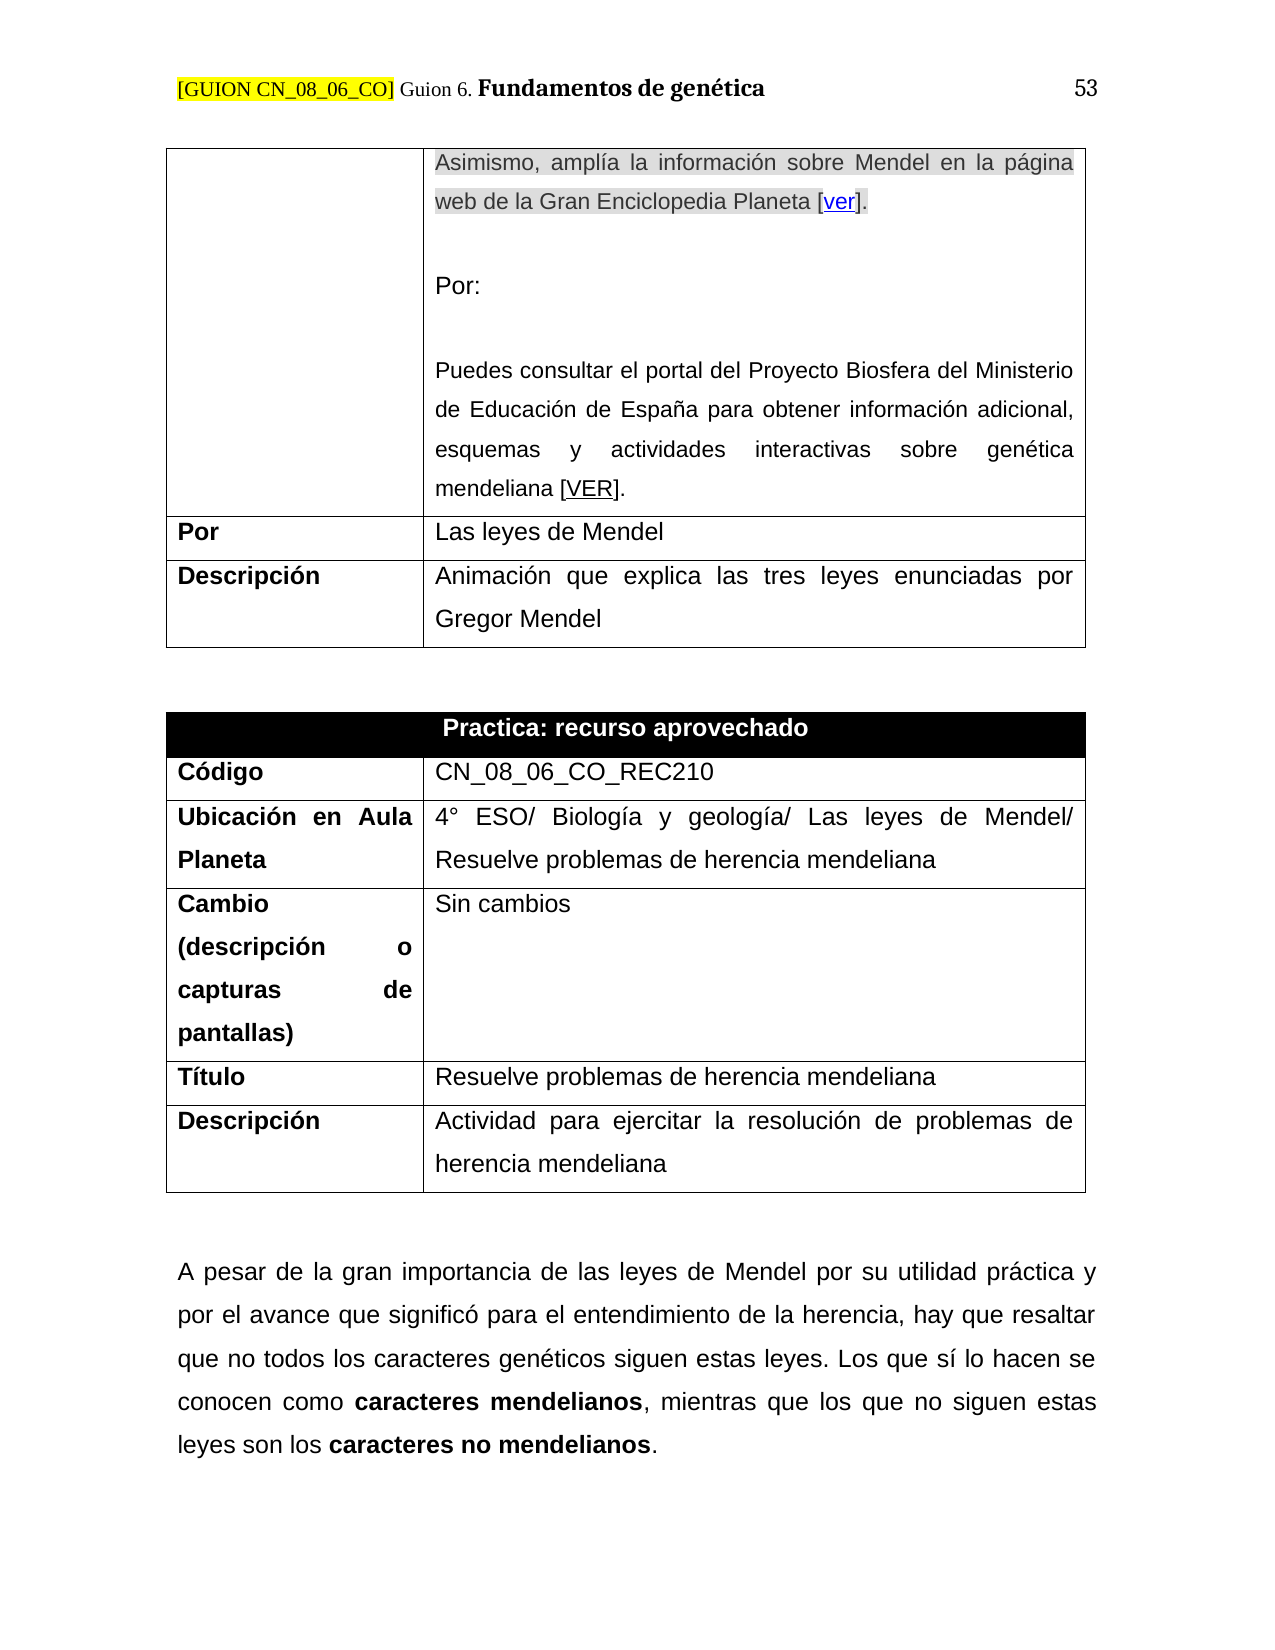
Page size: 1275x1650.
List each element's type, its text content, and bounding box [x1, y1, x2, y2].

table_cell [424, 149, 1085, 516]
table_cell Resuelve problemas de herencia mendeliana [424, 1062, 1085, 1105]
table_cell Sin cambios [424, 889, 1085, 1061]
table_cell Actividad para ejercitar la resolución de problemas de herencia mendeliana [424, 1106, 1085, 1192]
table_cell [167, 149, 423, 516]
table_cell 4° ESO/ Biología y geología/ Las leyes de Mendel/ Resuelve problemas de herencia mendeliana [424, 801, 1085, 888]
table_cell Ubicación en Aula Planeta [167, 801, 423, 888]
table_header Practica: recurso aprovechado [167, 713, 1085, 756]
text A pesar de la gran importancia de las leyes de Mendel por su utilidad práctica y por el avance que significó para el entendimiento de la herencia, hay que resaltar que no todos los caracteres genéticos siguen estas leyes. Los que sí lo hacen se conocen como caracteres mendelianos, mientras que los que no siguen estas leyes son los caracteres no mendelianos. [177, 1257, 1098, 1458]
table_cell Animación que explica las tres leyes enunciadas por Gregor Mendel [424, 561, 1085, 647]
table_cell Título [167, 1062, 423, 1105]
table_cell Descripción [167, 1106, 423, 1192]
table_cell Descripción [167, 561, 423, 647]
table_cell Código [167, 758, 423, 800]
table_cell Por [167, 517, 423, 560]
table_cell Cambio (descripción o capturas de pantallas) [167, 889, 423, 1061]
table_cell Las leyes de Mendel [424, 517, 1085, 560]
table_cell CN_08_06_CO_REC210 [424, 758, 1085, 800]
